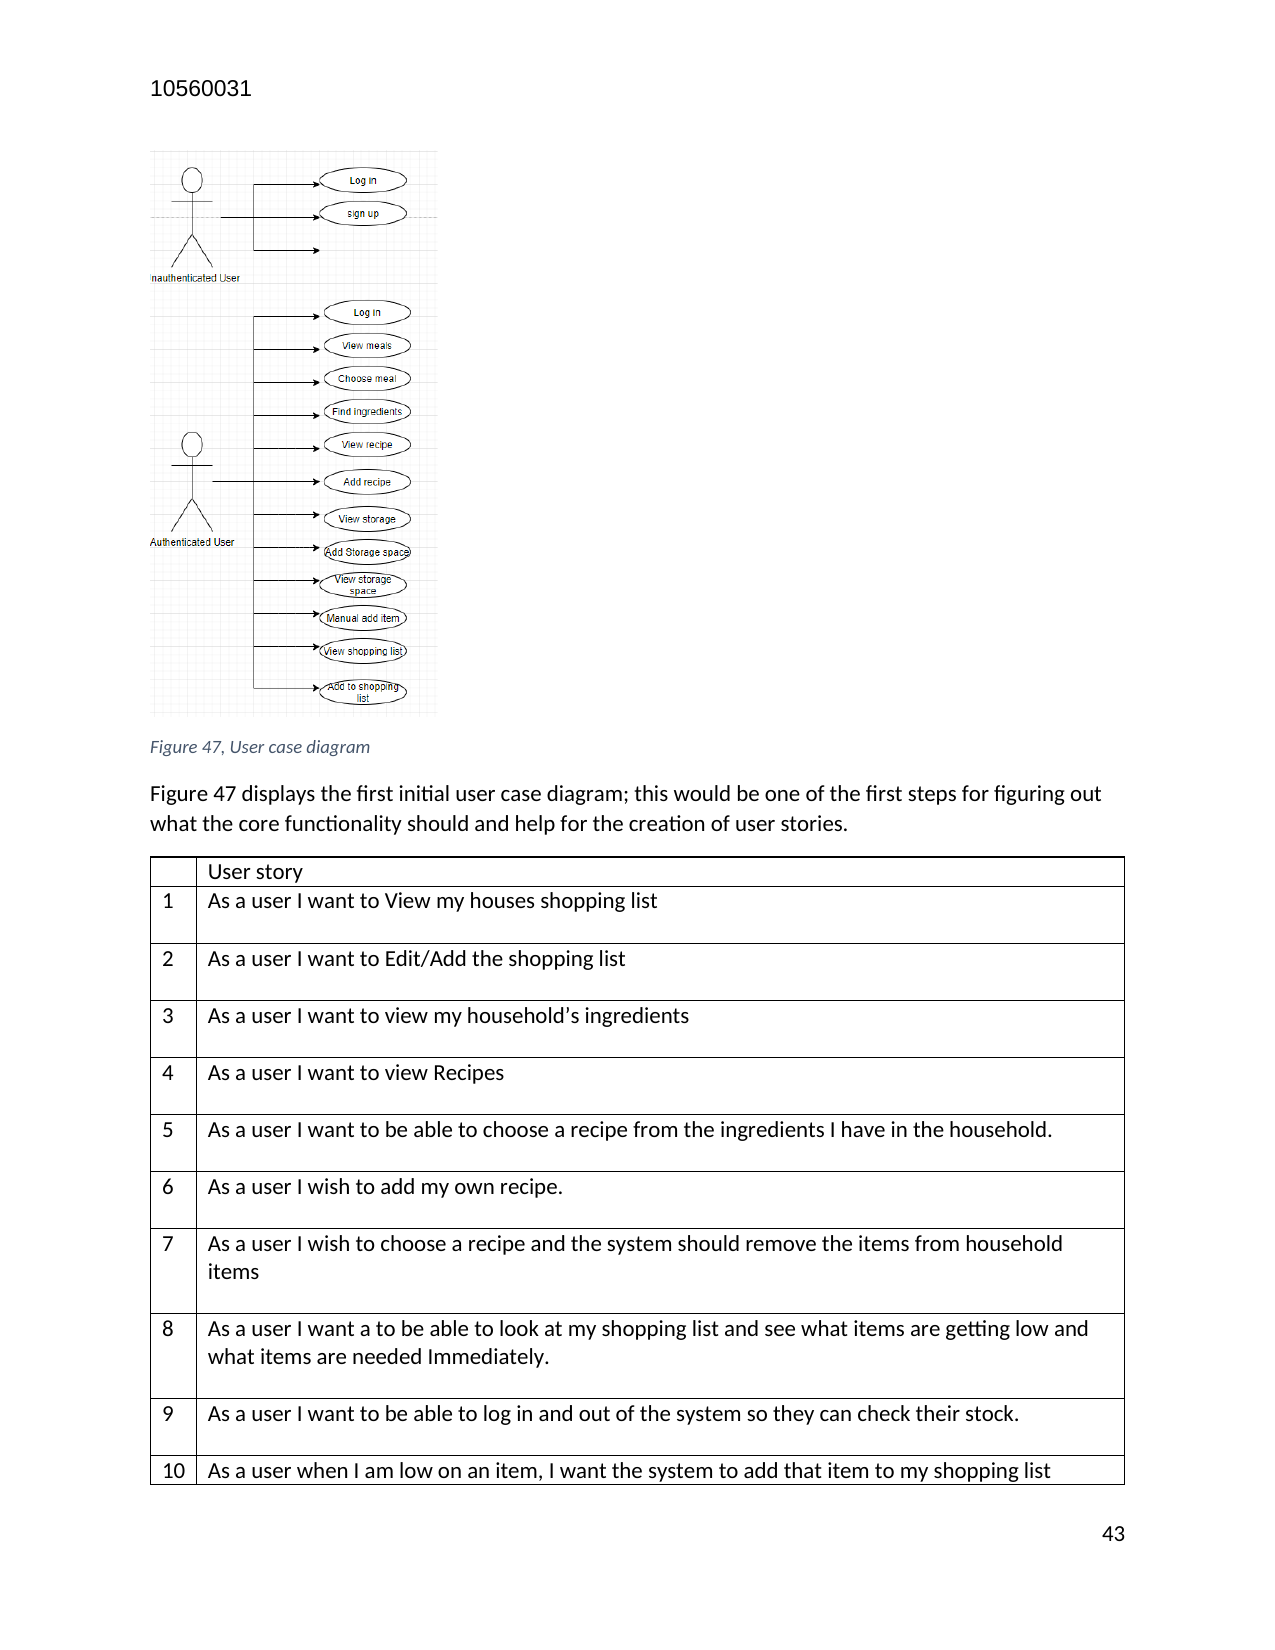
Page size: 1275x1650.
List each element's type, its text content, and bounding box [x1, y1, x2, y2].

table_cell As a user I want to view my household’s ingredients [197, 1001, 1124, 1057]
table_header User story [197, 858, 1124, 886]
table_cell 9 [151, 1399, 196, 1455]
table_cell 10 [151, 1456, 196, 1484]
table_cell As a user I want to be able to choose a recipe from the ingredients I have in the household. [197, 1115, 1124, 1171]
text Figure 47, User case diagram [150, 736, 1125, 758]
table_header [151, 858, 196, 886]
table_cell 3 [151, 1001, 196, 1057]
table_cell 7 [151, 1229, 196, 1313]
table_cell 5 [151, 1115, 196, 1171]
table_cell As a user I want to View my houses shopping list [197, 887, 1124, 943]
text Figure 47 displays the first initial user case diagram; this would be one of the first steps for figuring out what the core functionality should and help for the creation of user stories. [150, 779, 1125, 838]
table_cell As a user I want to view Recipes [197, 1058, 1124, 1114]
table_cell 1 [151, 887, 196, 943]
picture [150, 150, 438, 717]
table_cell As a user when I am low on an item, I want the system to add that item to my shopping list [197, 1456, 1124, 1484]
table_cell As a user I want a to be able to look at my shopping list and see what items are getting low and what items are needed Immediately. [197, 1314, 1124, 1398]
table_cell 6 [151, 1172, 196, 1228]
table_cell 4 [151, 1058, 196, 1114]
table_cell 8 [151, 1314, 196, 1398]
table_cell 2 [151, 944, 196, 1000]
table_cell As a user I wish to add my own recipe. [197, 1172, 1124, 1228]
table_cell As a user I want to be able to log in and out of the system so they can check their stock. [197, 1399, 1124, 1455]
table_cell As a user I wish to choose a recipe and the system should remove the items from household items [197, 1229, 1124, 1313]
table_cell As a user I want to Edit/Add the shopping list [197, 944, 1124, 1000]
